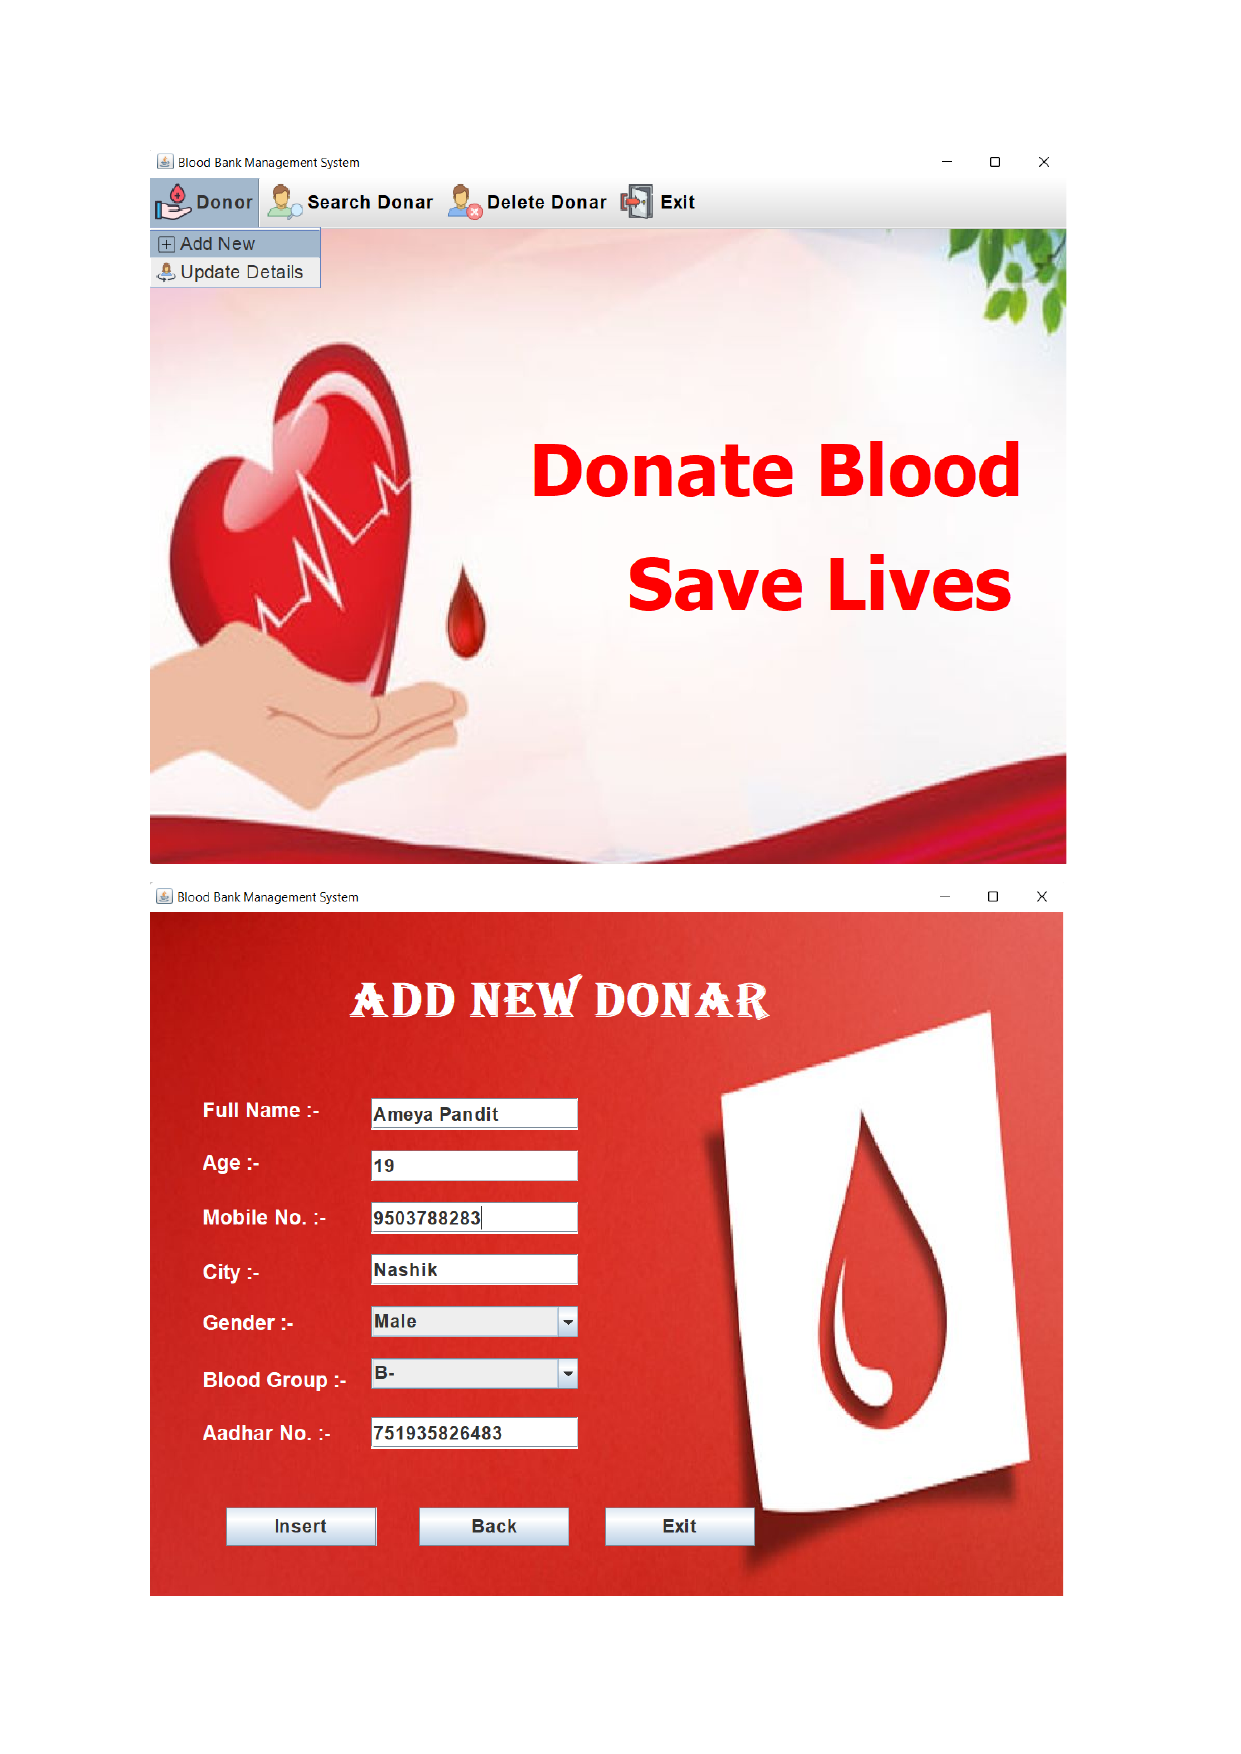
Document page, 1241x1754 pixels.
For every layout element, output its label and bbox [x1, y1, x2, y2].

picture [150, 882, 1064, 1596]
picture [150, 150, 1067, 864]
